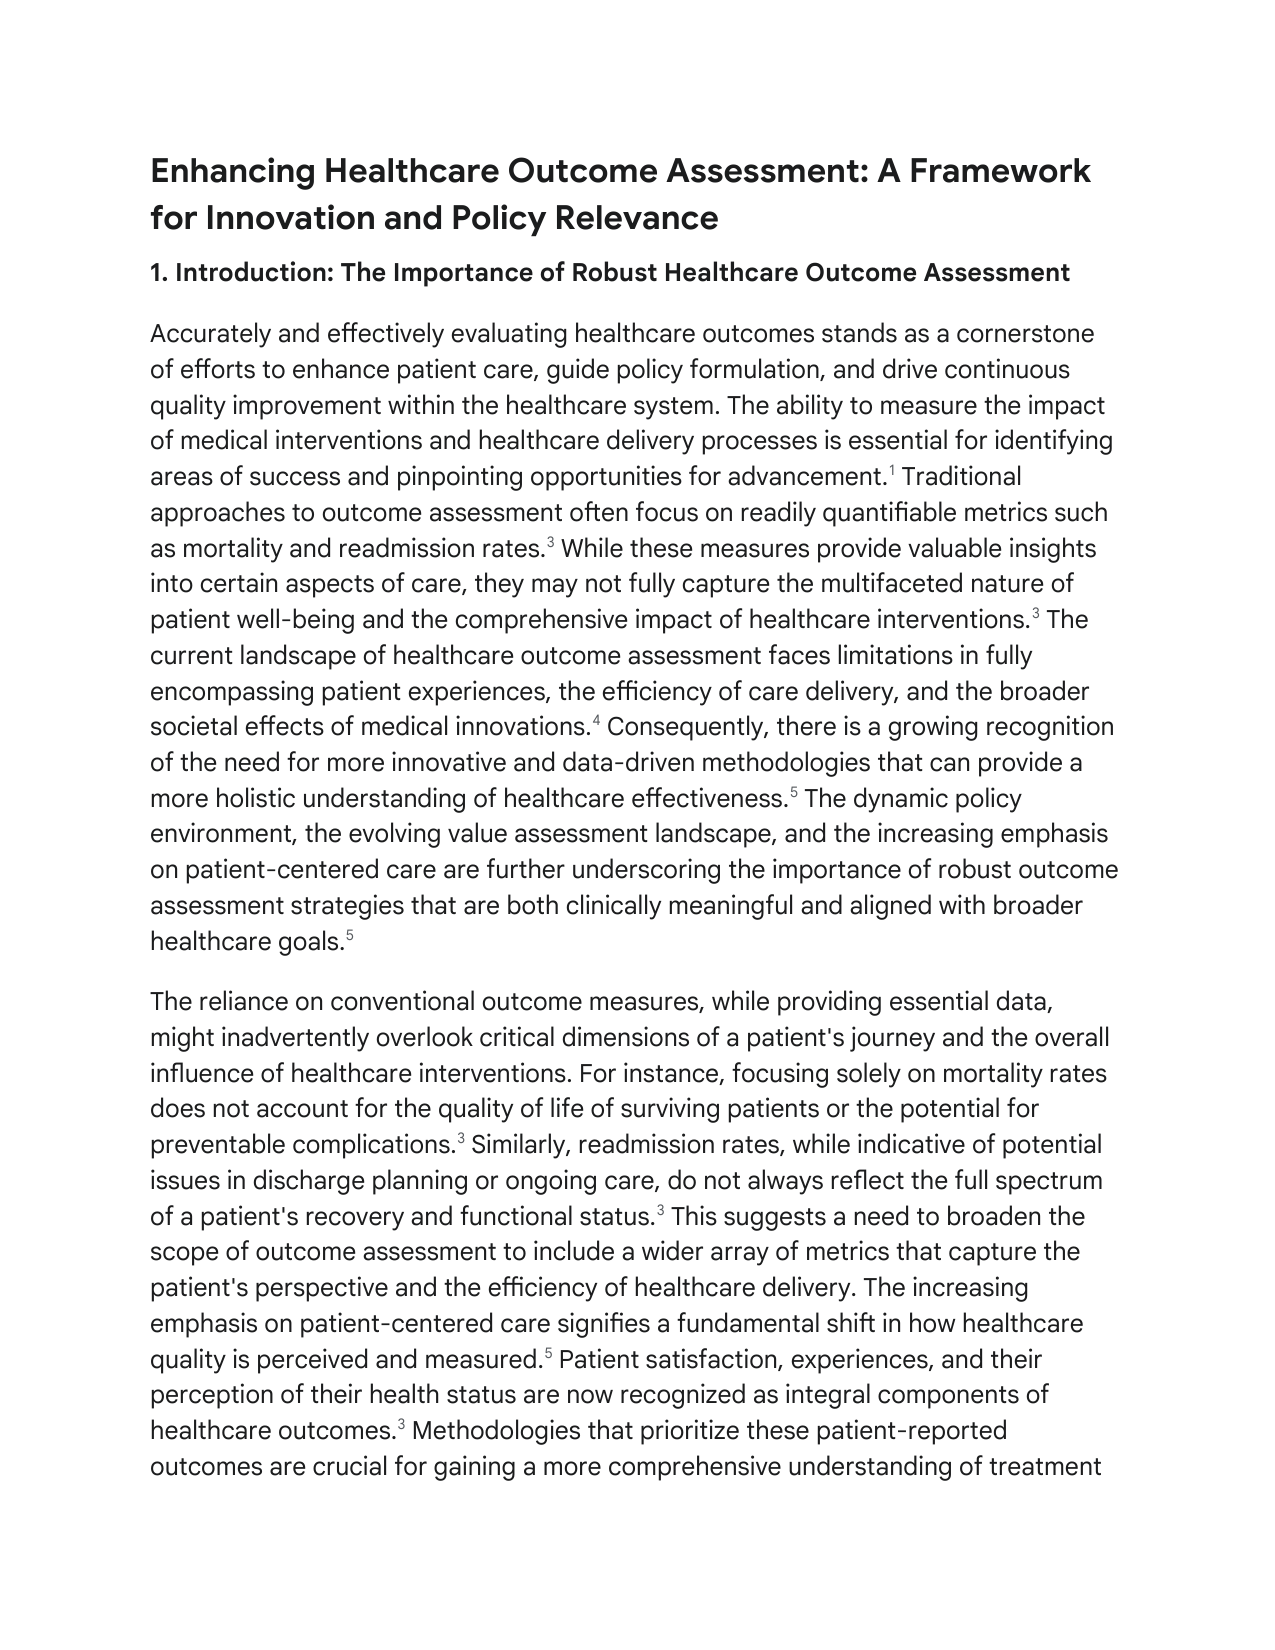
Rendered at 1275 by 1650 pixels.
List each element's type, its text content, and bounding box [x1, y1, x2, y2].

subtitle Enhancing Healthcare Outcome Assessment: A Framework for Innovation and Policy Relevance [150, 150, 1125, 239]
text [150, 987, 1125, 1482]
text Accurately and effectively evaluating healthcare outcomes stands as a cornerstone of efforts to enhance patient care, guide policy formulation, and drive continuous quality improvement within the healthcare system. The ability to measure the impact of medical interventions and healthcare delivery processes is essential for identifying areas of success and pinpointing opportunities for advancement.1 Traditional approaches to outcome assessment often focus on readily quantifiable metrics such as mortality and readmission rates.3 While these measures provide valuable insights into certain aspects of care, they may not fully capture the multifaceted nature of patient well-being and the comprehensive impact of healthcare interventions.3 The current landscape of healthcare outcome assessment faces limitations in fully encompassing patient experiences, the efficiency of care delivery, and the broader societal effects of medical innovations.4 Consequently, there is a growing recognition of the need for more innovative and data-driven methodologies that can provide a more holistic understanding of healthcare effectiveness.5 The dynamic policy environment, the evolving value assessment landscape, and the increasing emphasis on patient-centered care are further underscoring the importance of robust outcome assessment strategies that are both clinically meaningful and aligned with broader healthcare goals.5 [150, 318, 1125, 957]
text 1. Introduction: The Importance of Robust Healthcare Outcome Assessment [150, 258, 1125, 289]
